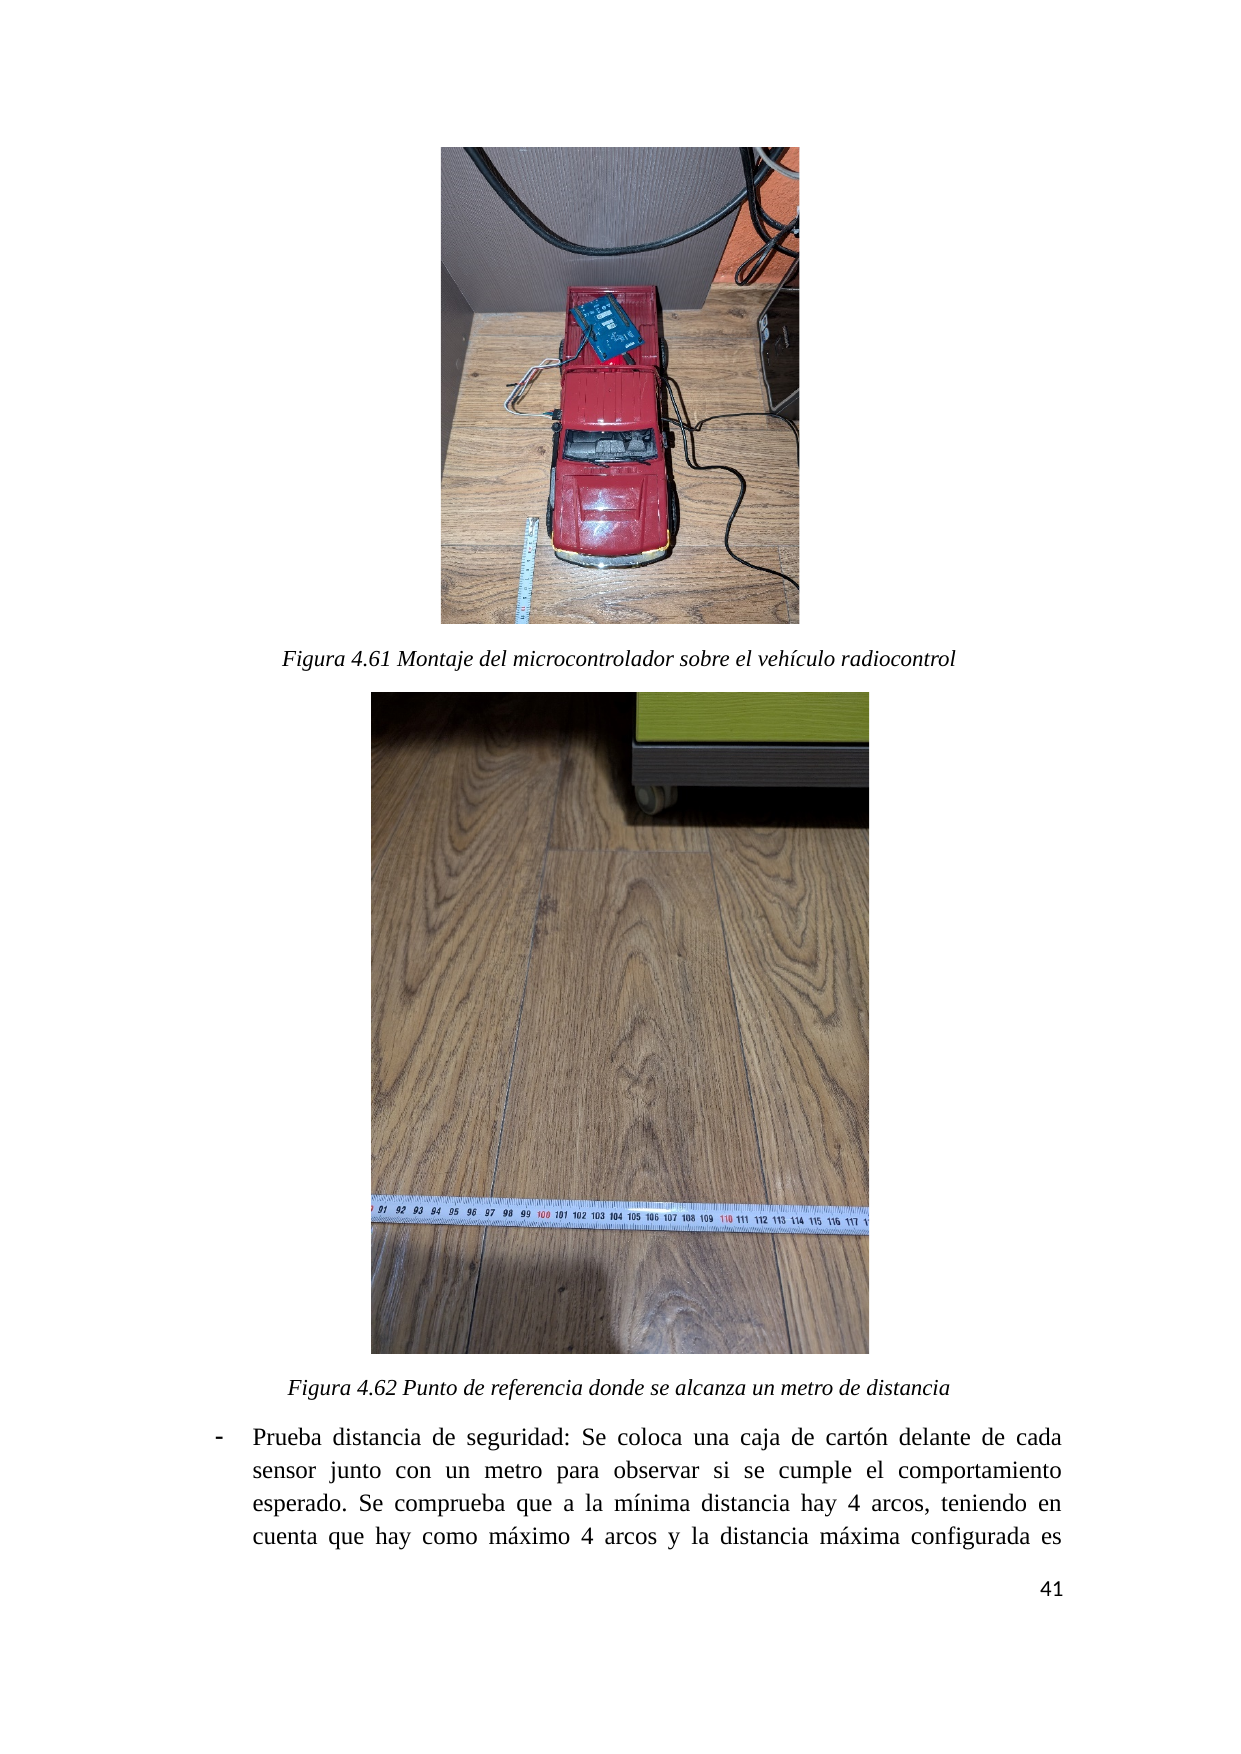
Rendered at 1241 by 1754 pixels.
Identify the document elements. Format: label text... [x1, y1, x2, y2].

picture [440, 147, 800, 624]
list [215, 1422, 1063, 1549]
picture [371, 692, 870, 1354]
